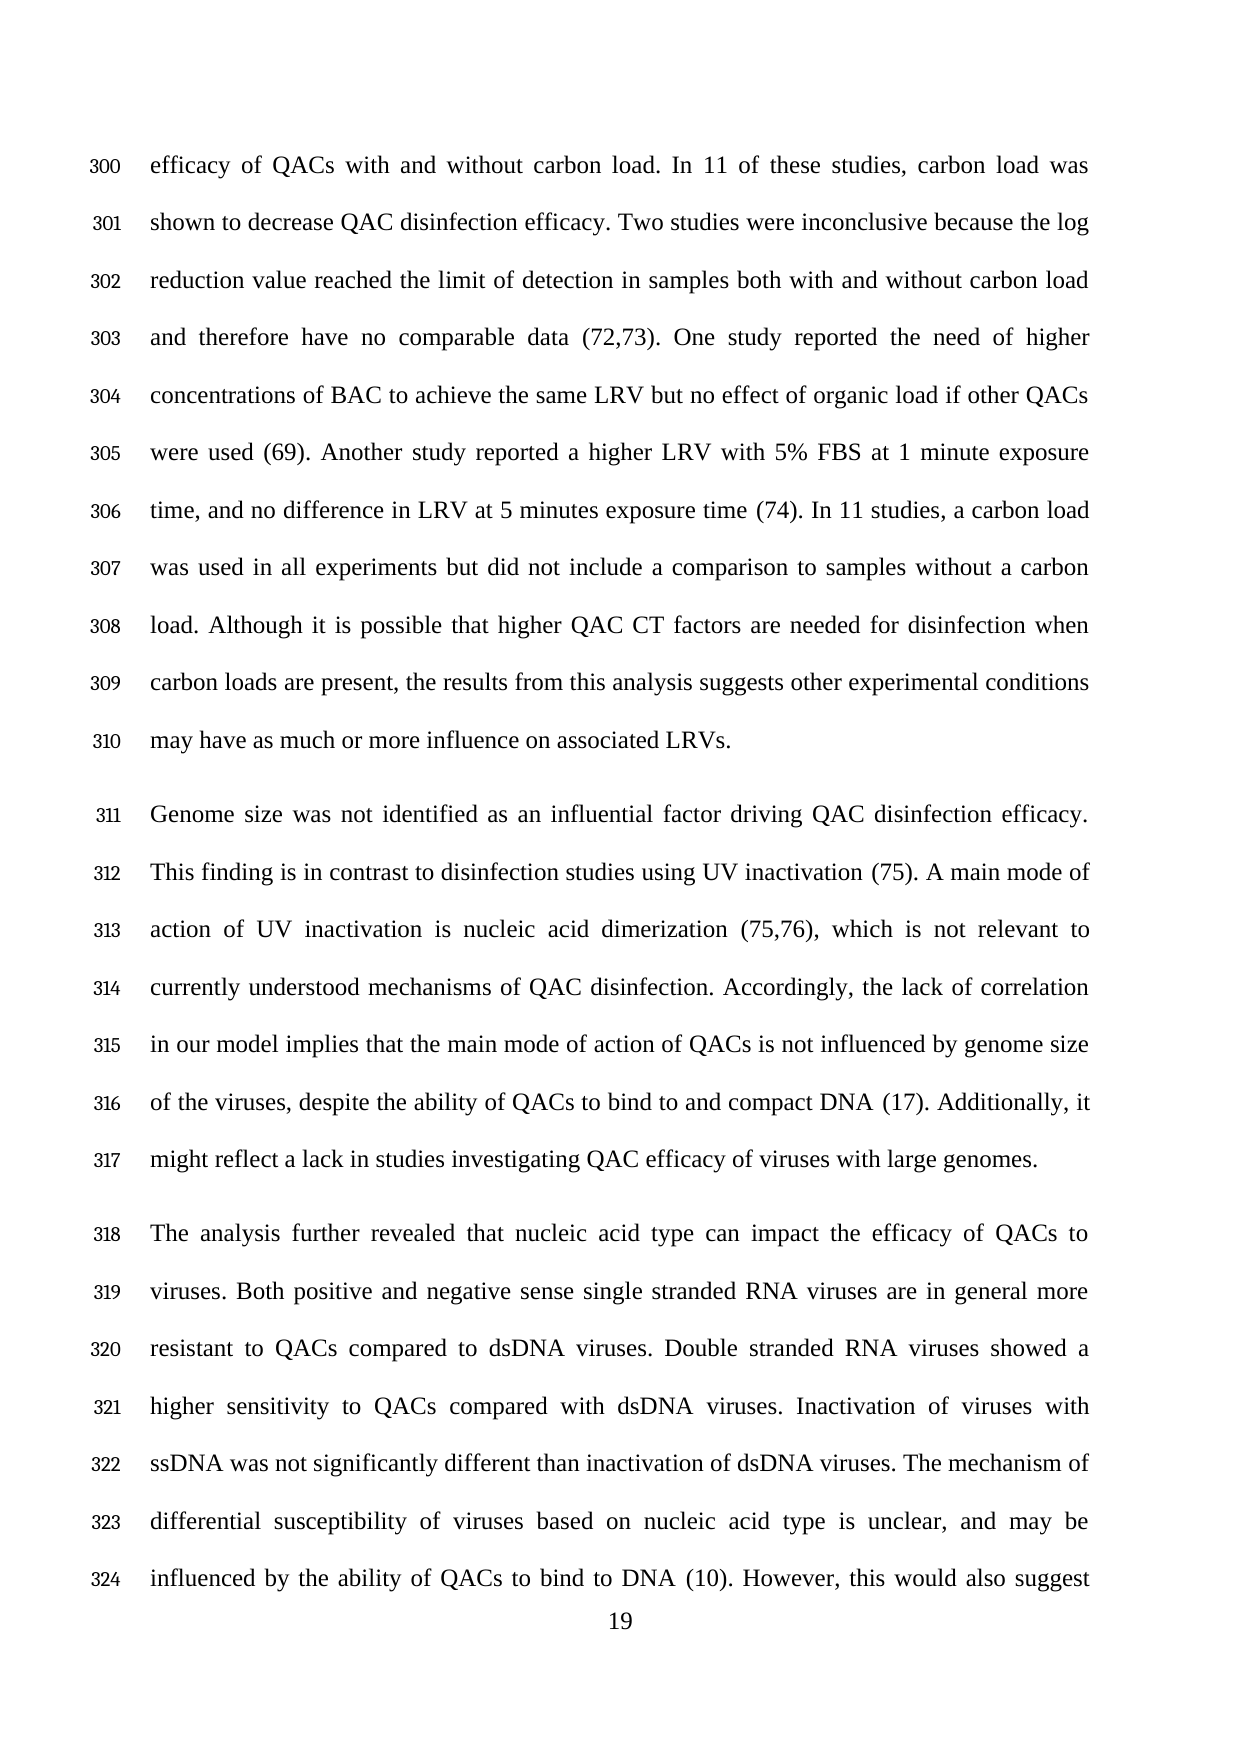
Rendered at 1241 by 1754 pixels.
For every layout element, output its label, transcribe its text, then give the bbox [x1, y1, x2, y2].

text Genome size was not identified as an influential factor driving QAC disinfection efficacy. This finding is in contrast to disinfection studies using UV inactivation (75). A main mode of action of UV inactivation is nucleic acid dimerization (75,76), which is not relevant to currently understood mechanisms of QAC disinfection. Accordingly, the lack of correlation in our model implies that the main mode of action of QACs is not influenced by genome size of the viruses, despite the ability of QACs to bind to and compact DNA (17). Additionally, it might reflect a lack in studies investigating QAC efficacy of viruses with large genomes. [150, 799, 1090, 1173]
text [150, 1218, 1090, 1592]
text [150, 150, 1090, 754]
